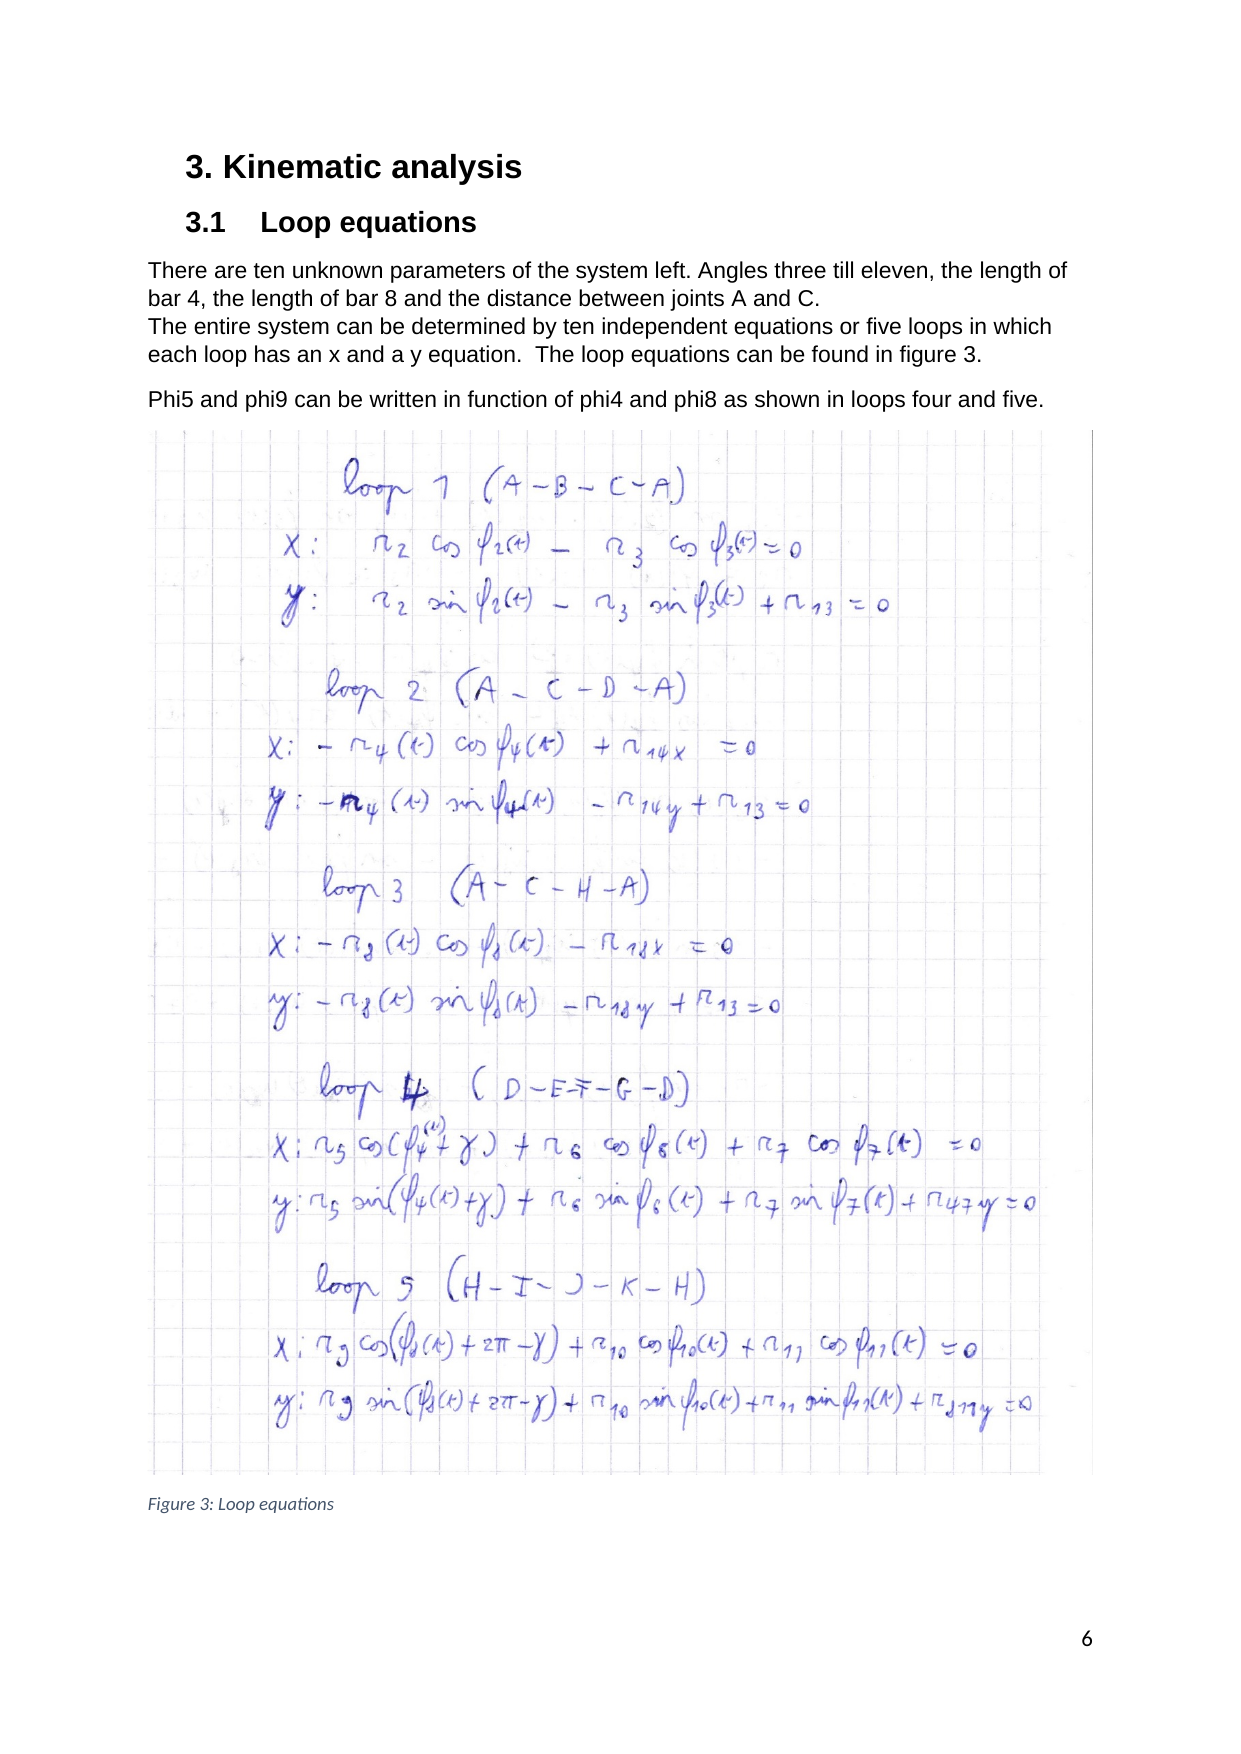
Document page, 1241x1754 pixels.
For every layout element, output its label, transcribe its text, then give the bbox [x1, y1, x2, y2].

text Phi5 and phi9 can be written in function of phi4 and phi8 as shown in loops four and five. [148, 386, 1093, 412]
subtitle Kinematic analysis [185, 148, 1093, 186]
subtitle Loop equations [185, 205, 1093, 238]
text There are ten unknown parameters of the system left. Angles three till eleven, the length of bar 4, the length of bar 8 and the distance between joints A and C. The entire system can be determined by ten independent equations or five loops in which each loop has an x and a y equation. The loop equations can be found in figure 3. [148, 257, 1093, 367]
text Figure 3: Loop equations [148, 1492, 1093, 1515]
picture [147, 430, 1093, 1475]
